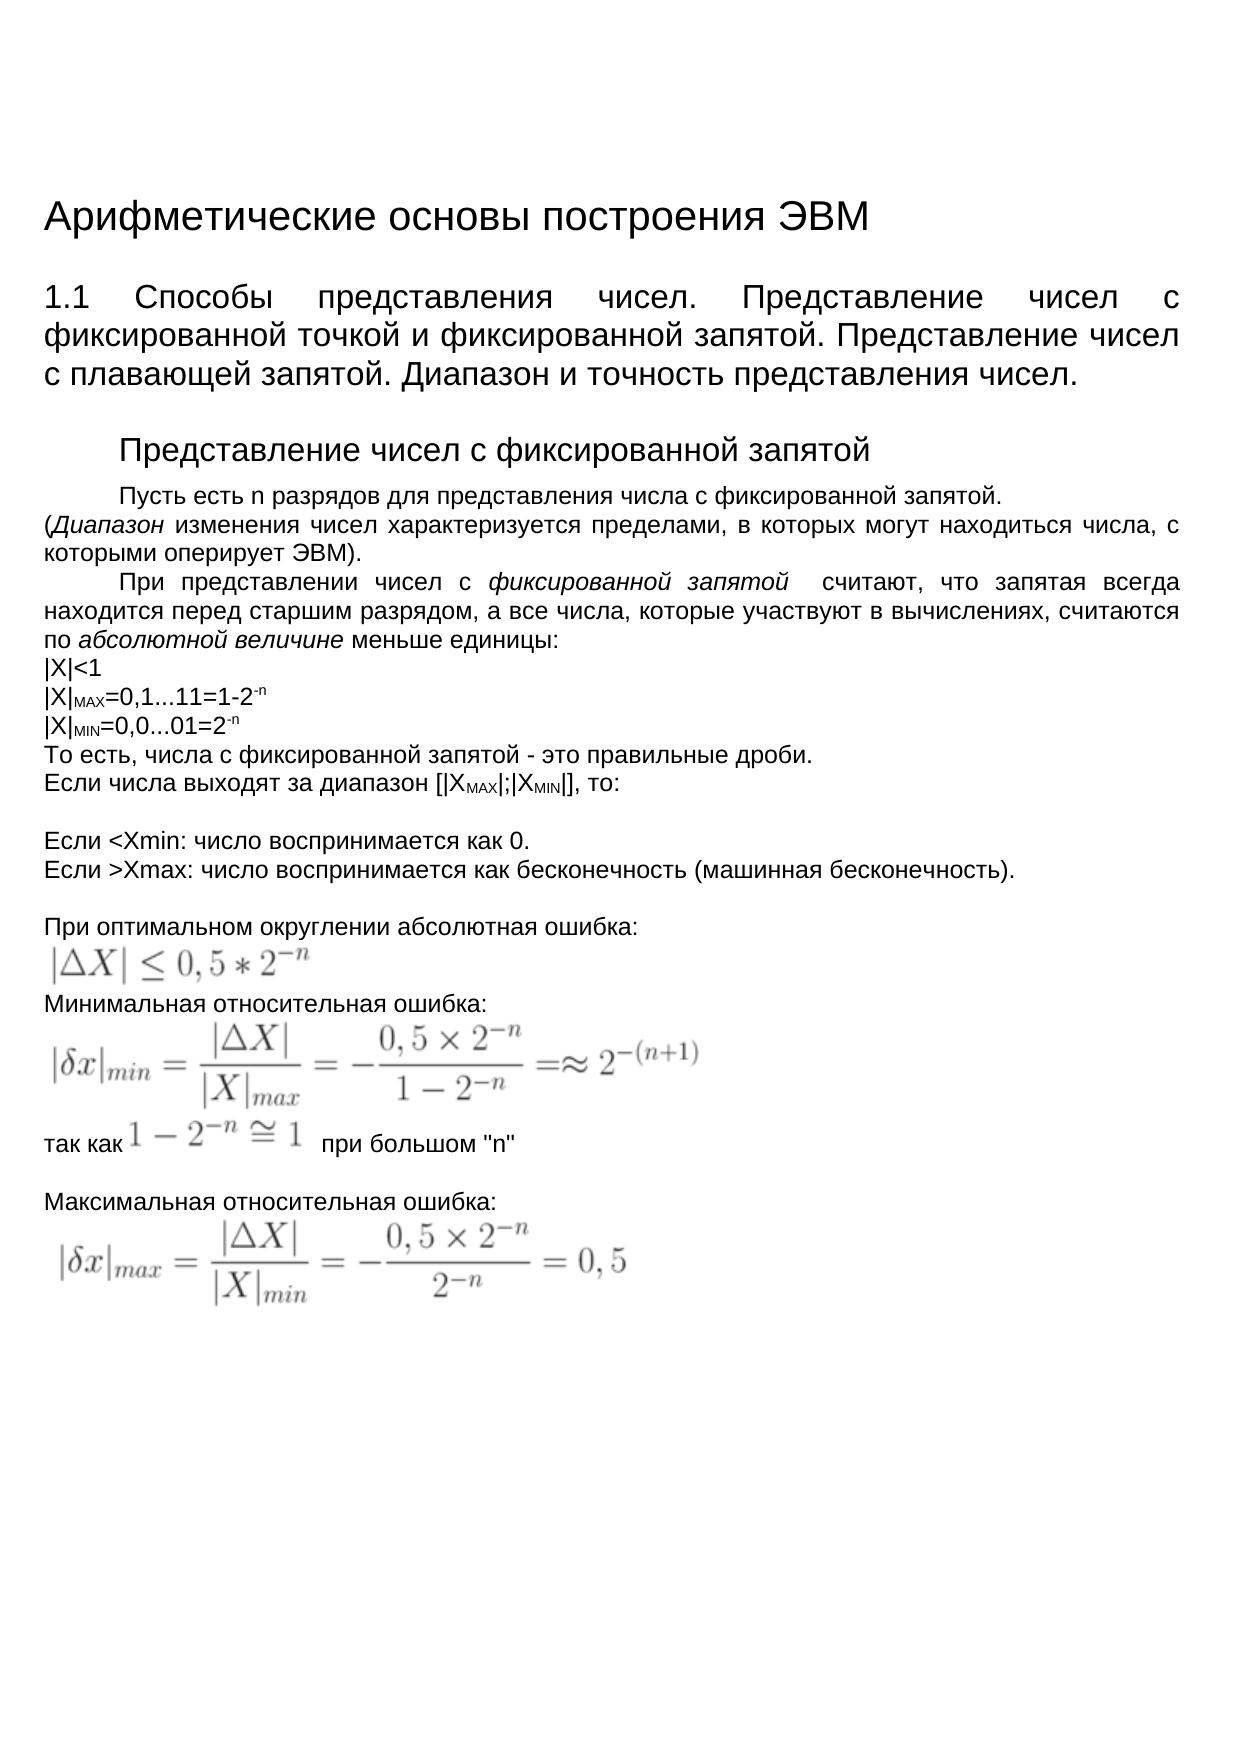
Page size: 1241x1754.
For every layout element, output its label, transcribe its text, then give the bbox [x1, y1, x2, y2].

text Если >Xmax: число воспринимается как бесконечность (машинная бесконечность). [44, 854, 1181, 883]
picture [43, 1018, 705, 1153]
text Пусть есть n разрядов для представления числа с фиксированной запятой. [44, 481, 1181, 509]
text |X|<1 [44, 653, 1181, 682]
text То есть, числа с фиксированной запятой - это правильные дроби. [44, 739, 1181, 768]
text Если числа выходят за диапазон [|XMAX|;|XMIN|], то: [44, 768, 1181, 797]
text При оптимальном округлении абсолютная ошибка: [44, 912, 1181, 941]
text Максимальная относительная ошибка: [44, 1186, 1181, 1215]
text При представлении чисел с фиксированной запятой считают, что запятая всегда находится перед старшим разрядом, а все числа, которые участвуют в вычислениях, считаются по абсолютной величине меньше единицы: [44, 567, 1181, 653]
text Минимальная относительная ошибка: [44, 989, 1181, 1018]
text |Х|MAX=0,1...11=1-2-n [44, 682, 1181, 711]
text так как при большом "n" [44, 1113, 1181, 1158]
subtitle Арифметические основы построения ЭВМ [44, 192, 1181, 239]
picture [50, 1215, 632, 1311]
picture [43, 940, 319, 990]
text (Диапазон изменения чисел характеризуется пределами, в которых могут находиться числа, с которыми оперирует ЭВМ). [44, 509, 1181, 567]
text |X|MIN=0,0...01=2-n [44, 711, 1181, 739]
subtitle 1.1 Способы представления чисел. Представление чисел с фиксированной точкой и фиксированной запятой. Представление чисел с плавающей запятой. Диапазон и точность представления чисел. [44, 277, 1181, 392]
text Если <Xmin: число воспринимается как 0. [44, 826, 1181, 854]
subtitle Представление чисел с фиксированной запятой [44, 430, 1181, 468]
